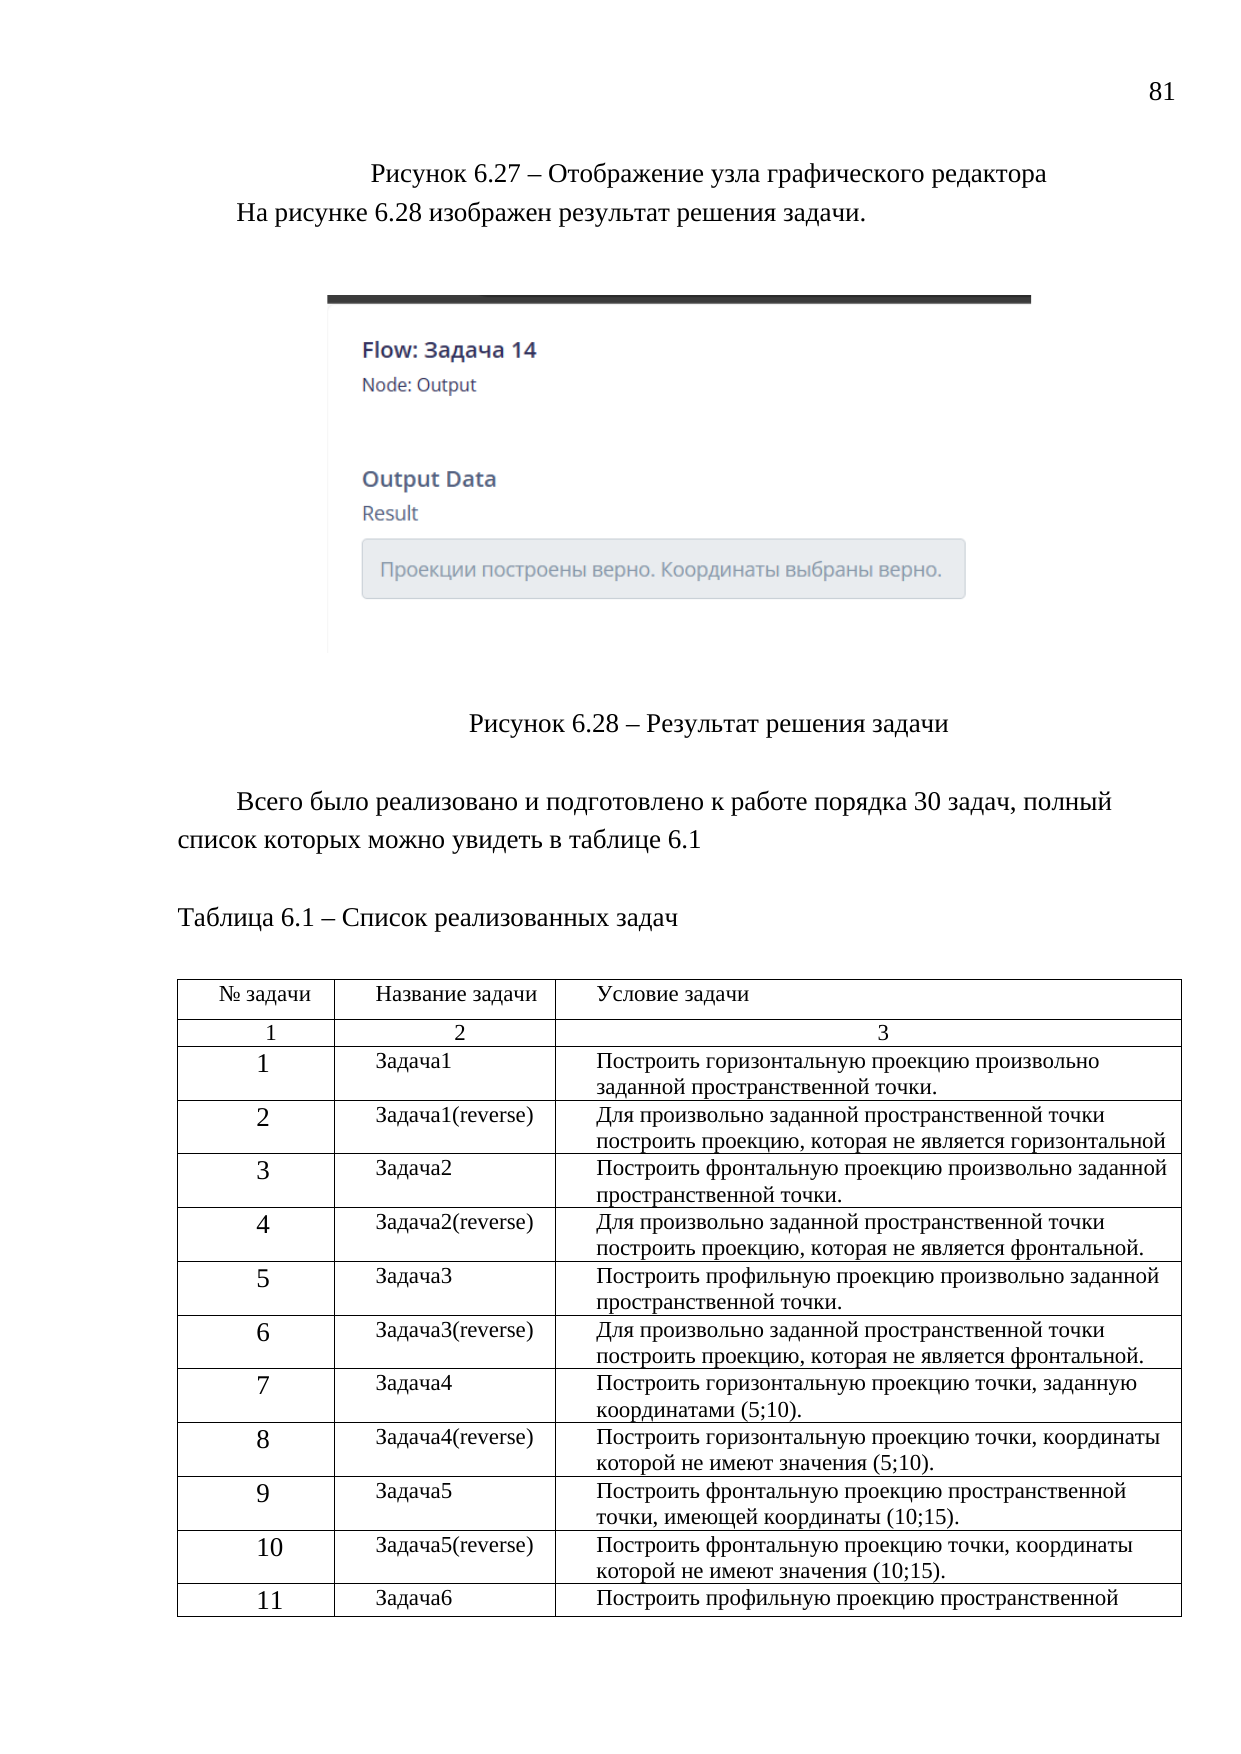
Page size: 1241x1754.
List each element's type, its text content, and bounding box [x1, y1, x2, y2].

table_header Название задачи [335, 980, 555, 1018]
table_cell Для произвольно заданной пространственной точки построить проекцию, которая не является фронтальной. [556, 1316, 1181, 1368]
table_cell Задача6 [335, 1584, 555, 1616]
table_cell Задача4(reverse) [335, 1423, 555, 1476]
text Всего было реализовано и подготовлено к работе порядка 30 задач, полный список которых можно увидеть в таблице 6.1 [177, 785, 1181, 855]
table_cell [178, 1584, 334, 1616]
table_cell [178, 1262, 334, 1314]
table_cell [178, 1369, 334, 1422]
text Рисунок 6.27 – Отображение узла графического редактора [177, 157, 1181, 188]
text Рисунок 6.28 – Результат решения задачи [177, 707, 1181, 738]
table_cell Построить горизонтальную проекцию точки, координаты которой не имеют значения (5;10). [556, 1423, 1181, 1476]
table_cell Задача5 [335, 1477, 555, 1529]
table_cell Построить горизонтальную проекцию произвольно заданной пространственной точки. [556, 1047, 1181, 1099]
table_cell [178, 1316, 334, 1368]
table_cell Построить фронтальную проекцию произвольно заданной пространственной точки. [556, 1154, 1181, 1207]
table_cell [556, 1584, 1181, 1616]
table_cell [178, 1047, 334, 1099]
table_cell Задача3 [335, 1262, 555, 1314]
table_cell Построить фронтальную проекцию точки, координаты которой не имеют значения (10;15). [556, 1531, 1181, 1583]
table_cell 2 [335, 1020, 555, 1046]
table_cell 3 [556, 1020, 1181, 1046]
table_cell [178, 1154, 334, 1207]
table_header № задачи [178, 980, 334, 1018]
table_cell 1 [178, 1020, 334, 1046]
table_cell Построить горизонтальную проекцию точки, заданную координатами (5;10). [556, 1369, 1181, 1422]
table_cell [178, 1531, 334, 1583]
picture [327, 295, 1032, 653]
text Таблица 6.1 – Список реализованных задач [177, 901, 1181, 932]
table_cell Задача3(reverse) [335, 1316, 555, 1368]
table_cell Задача1 [335, 1047, 555, 1099]
table_cell Задача2(reverse) [335, 1208, 555, 1261]
text На рисунке 6.28 изображен результат решения задачи. [177, 196, 1181, 227]
table_cell Для произвольно заданной пространственной точки построить проекцию, которая не является горизонтальной [556, 1101, 1181, 1153]
table_cell Задача1(reverse) [335, 1101, 555, 1153]
table_cell [178, 1477, 334, 1529]
table_cell [178, 1101, 334, 1153]
table_cell Задача2 [335, 1154, 555, 1207]
table_cell Построить профильную проекцию произвольно заданной пространственной точки. [556, 1262, 1181, 1314]
table_header Условие задачи [556, 980, 1181, 1018]
table_cell Задача5(reverse) [335, 1531, 555, 1583]
table_cell Построить фронтальную проекцию пространственной точки, имеющей координаты (10;15). [556, 1477, 1181, 1529]
table_cell [178, 1423, 334, 1476]
table_cell [178, 1208, 334, 1261]
table_cell Для произвольно заданной пространственной точки построить проекцию, которая не является фронтальной. [556, 1208, 1181, 1261]
table_cell Задача4 [335, 1369, 555, 1422]
